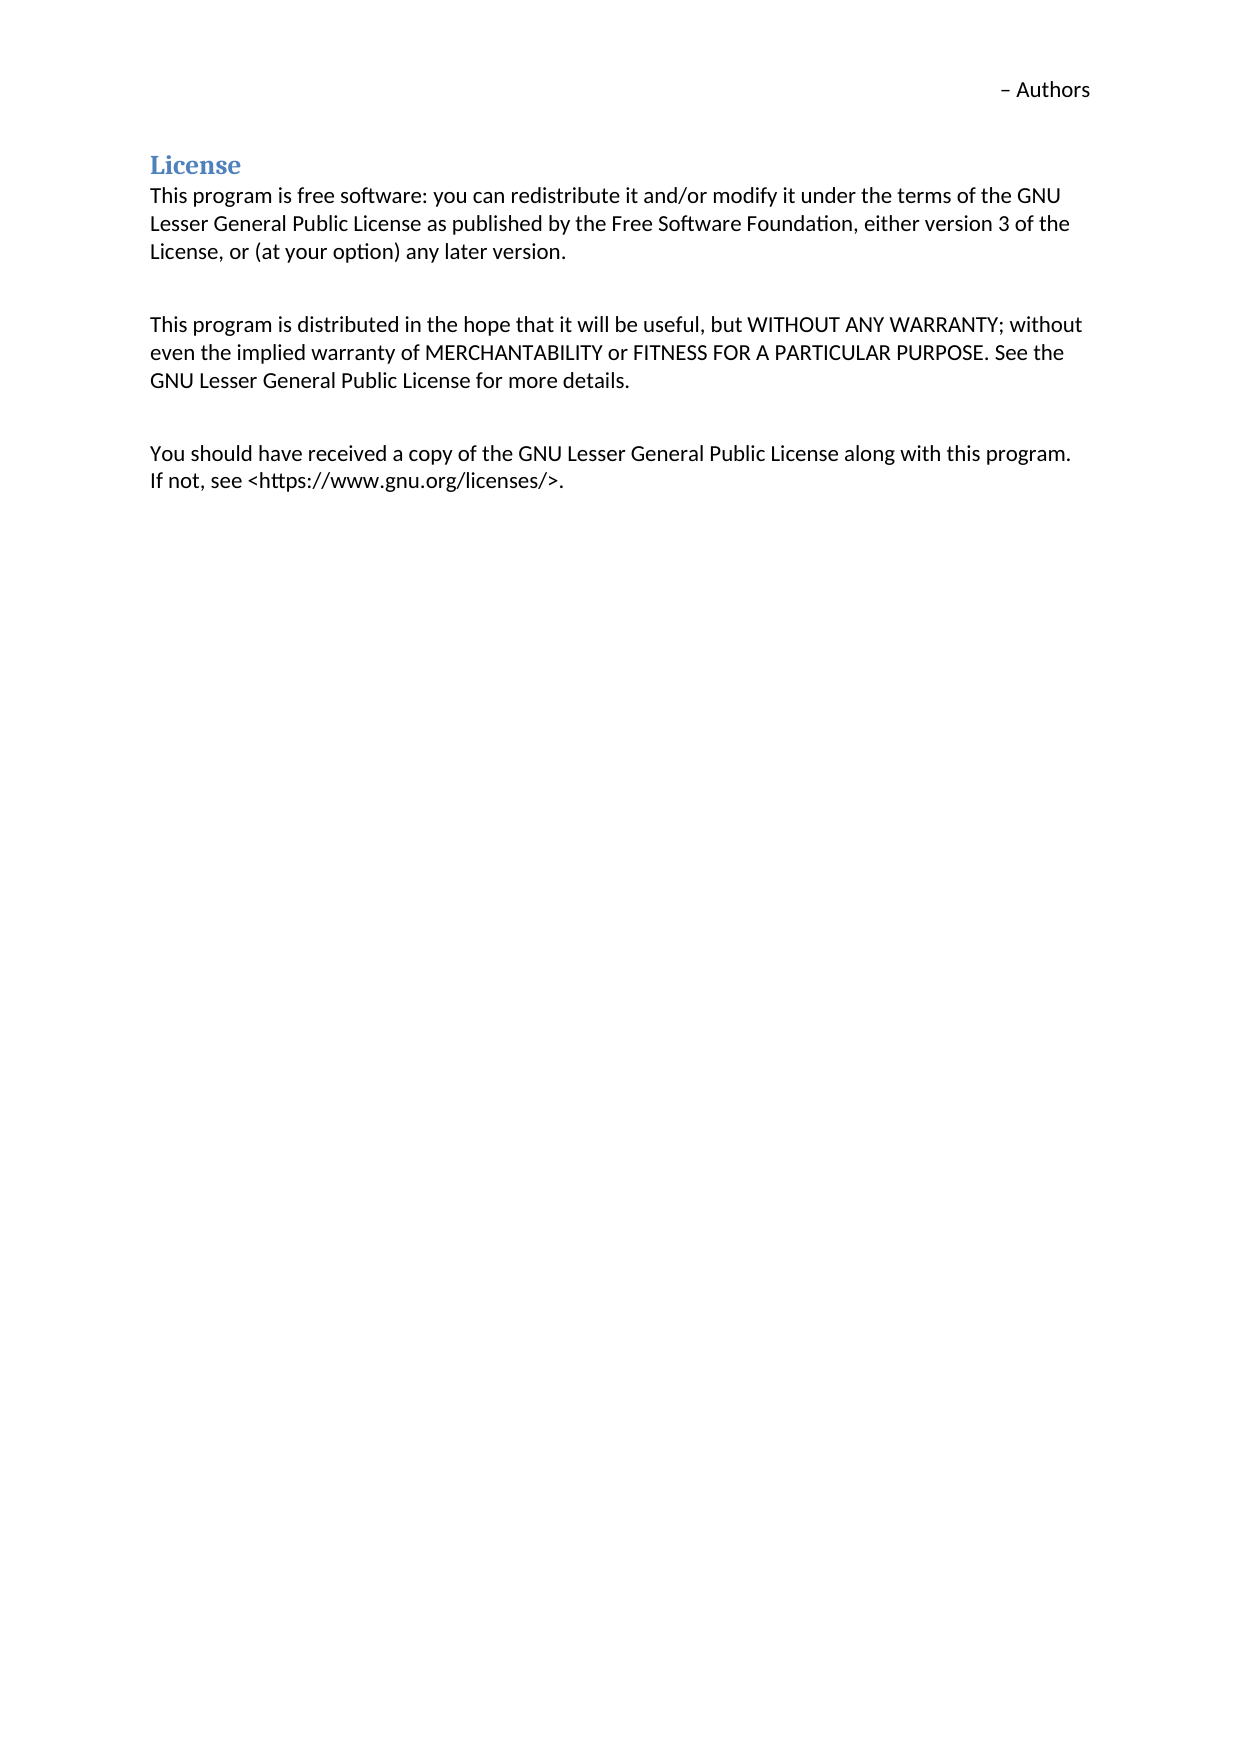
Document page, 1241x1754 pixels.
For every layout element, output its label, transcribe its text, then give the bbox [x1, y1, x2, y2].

text This program is free software: you can redistribute it and/or modify it under the terms of the GNU Lesser General Public License as published by the Free Software Foundation, either version 3 of the License, or (at your option) any later version. [150, 181, 1090, 265]
text This program is distributed in the hope that it will be useful, but WITHOUT ANY WARRANTY; without even the implied warranty of MERCHANTABILITY or FITNESS FOR A PARTICULAR PURPOSE. See the GNU Lesser General Public License for more details. [150, 310, 1090, 394]
subtitle License [150, 150, 1090, 181]
text You should have received a copy of the GNU Lesser General Public License along with this program. If not, see <https://www.gnu.org/licenses/>. [150, 439, 1090, 495]
